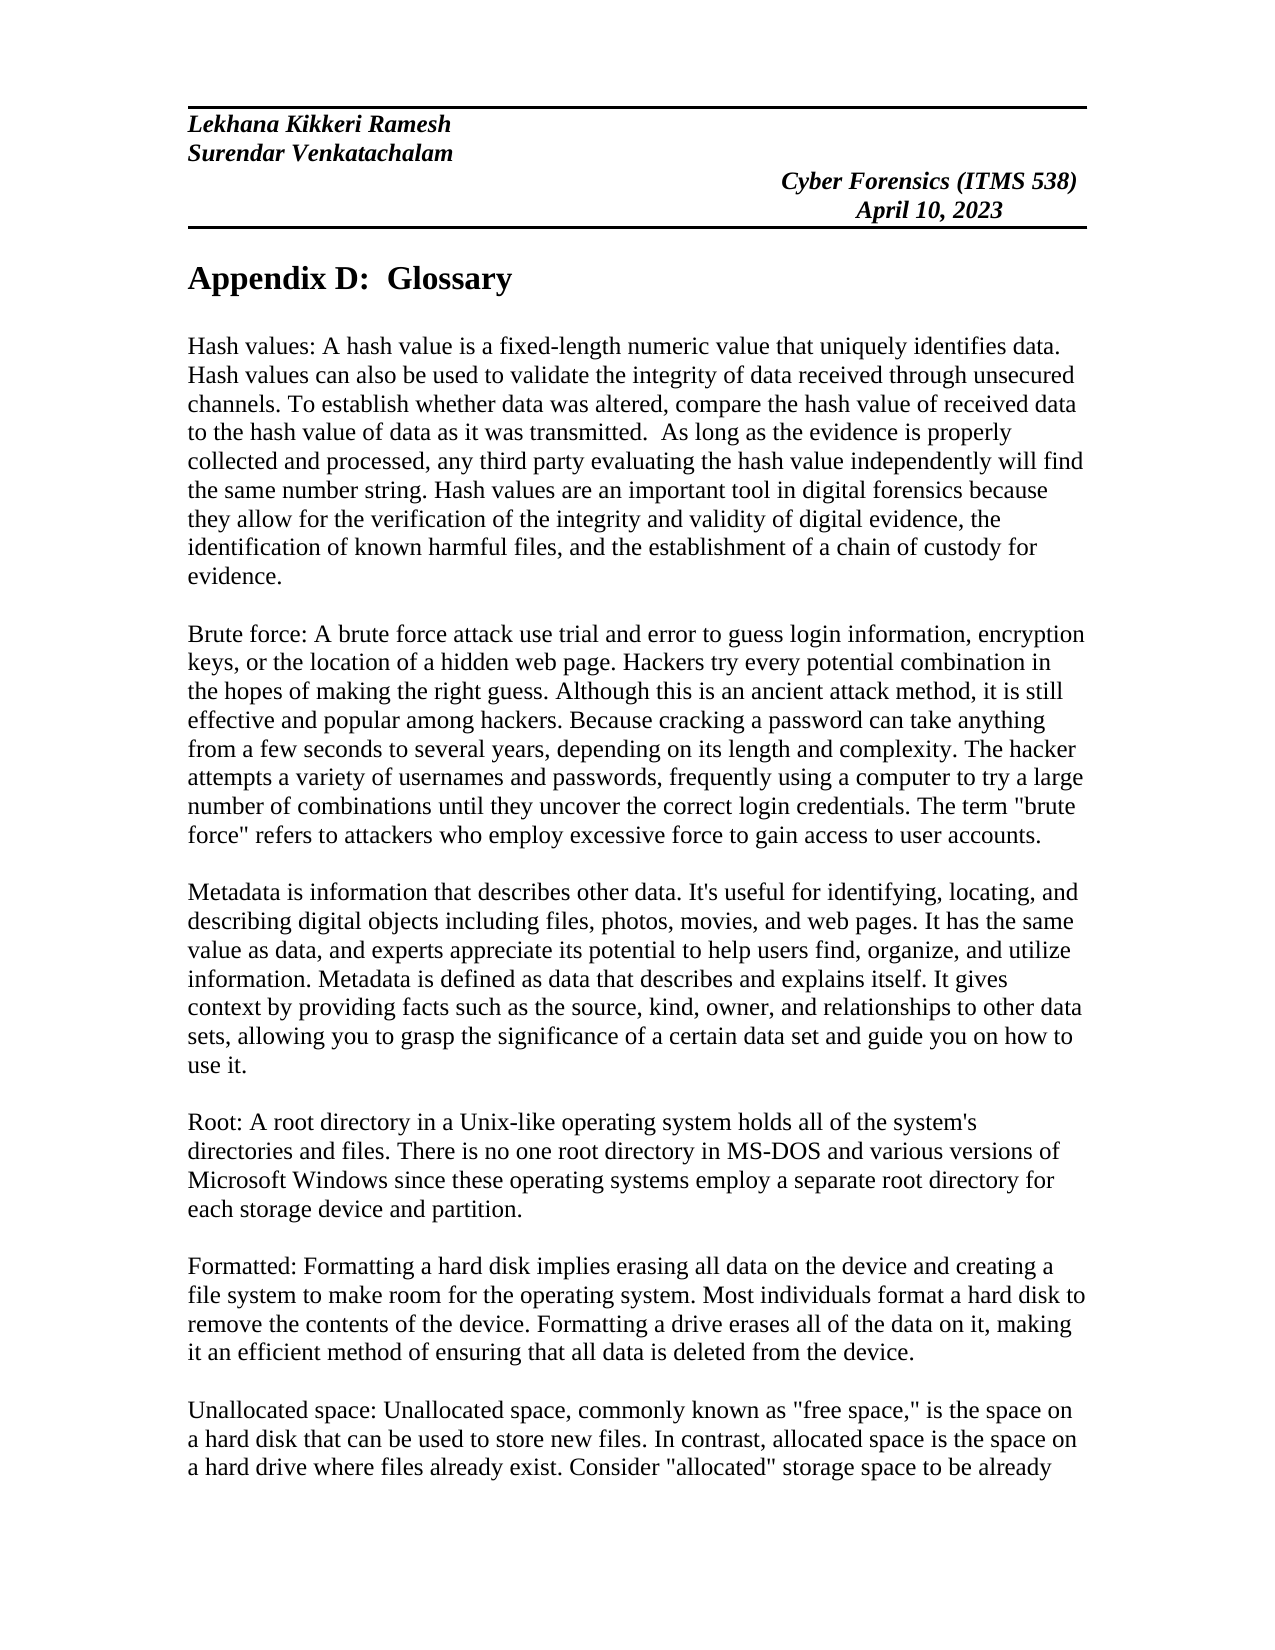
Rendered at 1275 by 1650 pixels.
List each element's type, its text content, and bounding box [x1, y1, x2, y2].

text Brute force: A brute force attack use trial and error to guess login information, encryption keys, or the location of a hidden web page. Hackers try every potential combination in the hopes of making the right guess. Although this is an ancient attack method, it is still effective and popular among hackers. Because cracking a password can take anything from a few seconds to several years, depending on its length and complexity. The hacker attempts a variety of usernames and passwords, frequently using a computer to try a large number of combinations until they uncover the correct login credentials. The term "brute force" refers to attackers who employ excessive force to gain access to user accounts. [187, 619, 1087, 849]
text Metadata is information that describes other data. It's useful for identifying, locating, and describing digital objects including files, photos, movies, and web pages. It has the same value as data, and experts appreciate its potential to help users find, organize, and utilize information. Metadata is defined as data that describes and explains itself. It gives context by providing facts such as the source, kind, owner, and relationships to other data sets, allowing you to grasp the significance of a certain data set and guide you on how to use it. [187, 877, 1087, 1079]
text Formatted: Formatting a hard disk implies erasing all data on the device and creating a file system to make room for the operating system. Most individuals format a hard disk to remove the contents of the device. Formatting a drive erases all of the data on it, making it an efficient method of ensuring that all data is deleted from the device. [187, 1251, 1087, 1366]
text Hash values: A hash value is a fixed-length numeric value that uniquely identifies data. Hash values can also be used to validate the integrity of data received through unsecured channels. To establish whether data was altered, compare the hash value of received data to the hash value of data as it was transmitted. As long as the evidence is properly collected and processed, any third party evaluating the hash value independently will find the same number string. Hash values are an important tool in digital forensics because they allow for the verification of the integrity and validity of digital evidence, the identification of known harmful files, and the establishment of a chain of custody for evidence. [187, 331, 1087, 590]
text Root: A root directory in a Unix-like operating system holds all of the system's directories and files. There is no one root directory in MS-DOS and various versions of Microsoft Windows since these operating systems employ a separate root directory for each storage device and partition. [187, 1107, 1087, 1222]
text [187, 1395, 1087, 1481]
subtitle Appendix D: Glossary [187, 258, 1087, 296]
